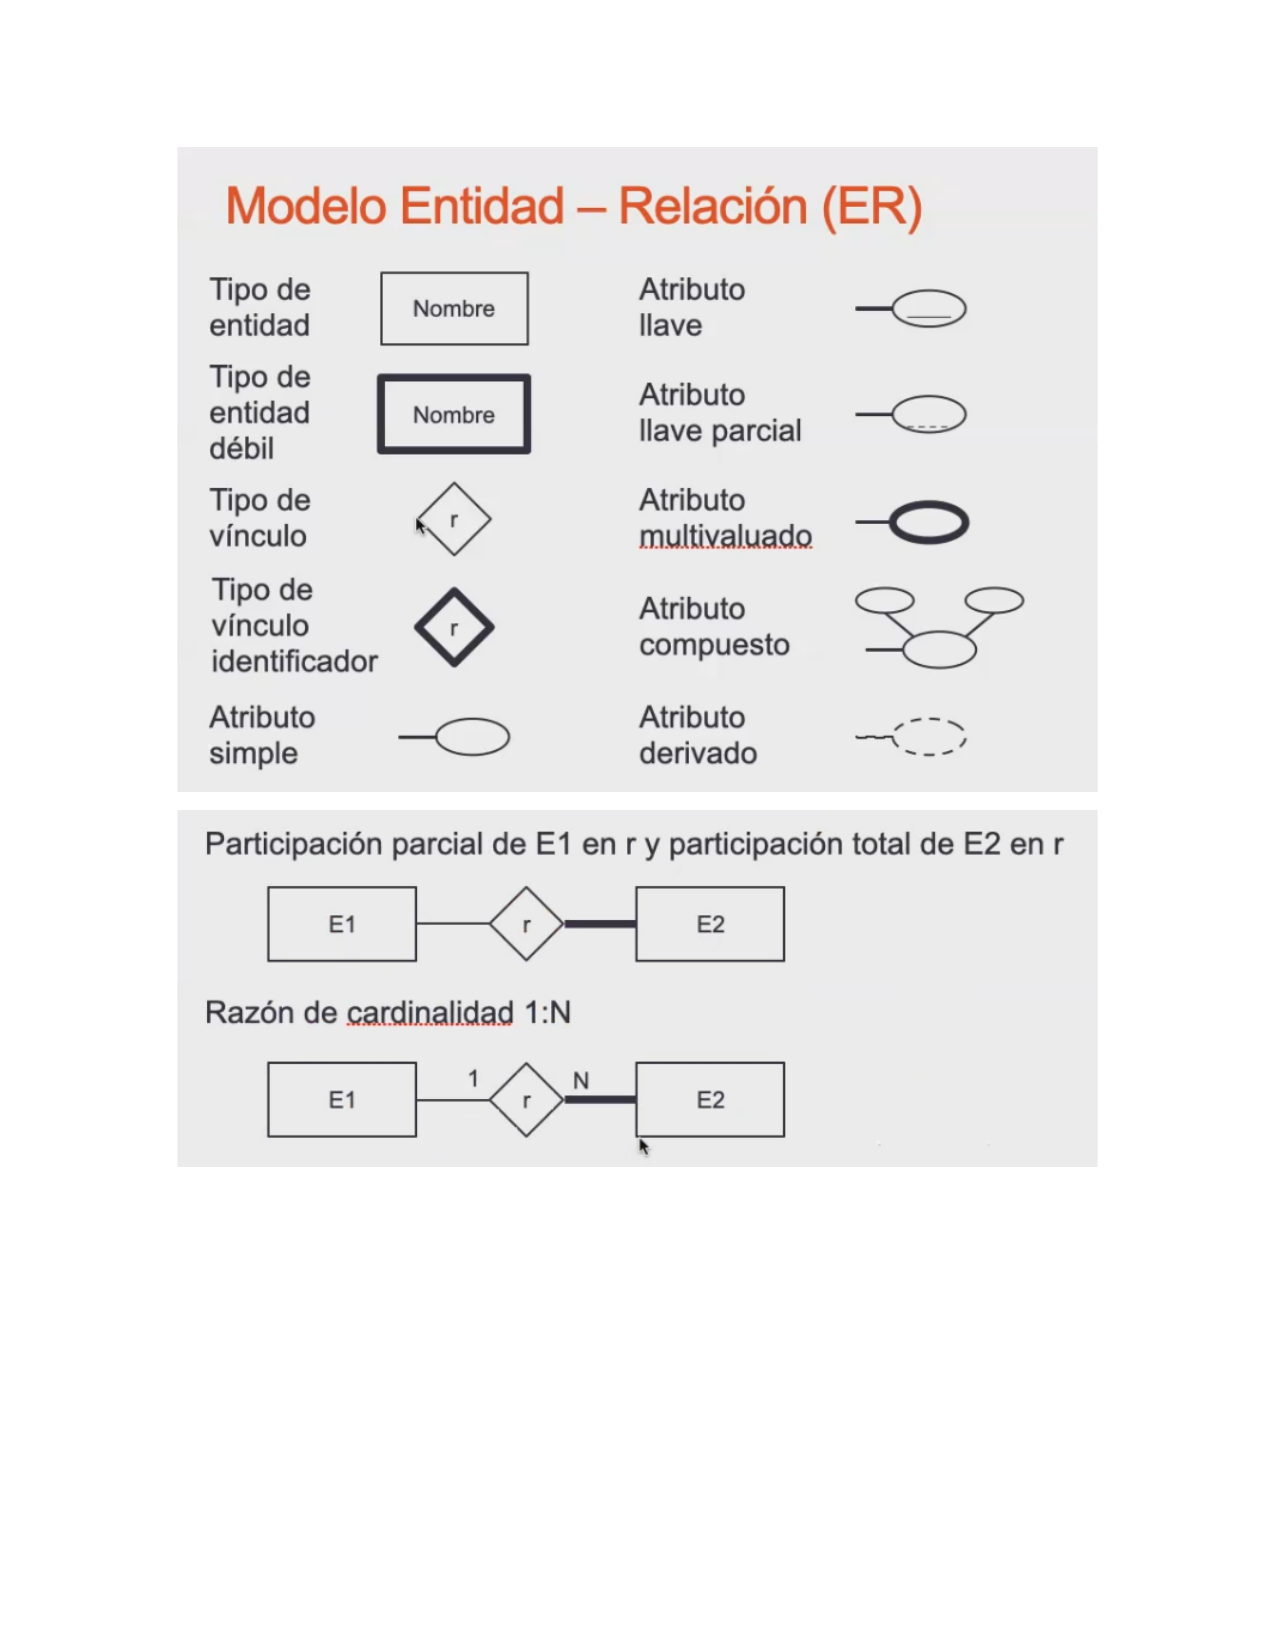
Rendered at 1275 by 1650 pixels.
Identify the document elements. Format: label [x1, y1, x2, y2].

picture [177, 147, 1098, 792]
picture [177, 810, 1098, 1167]
